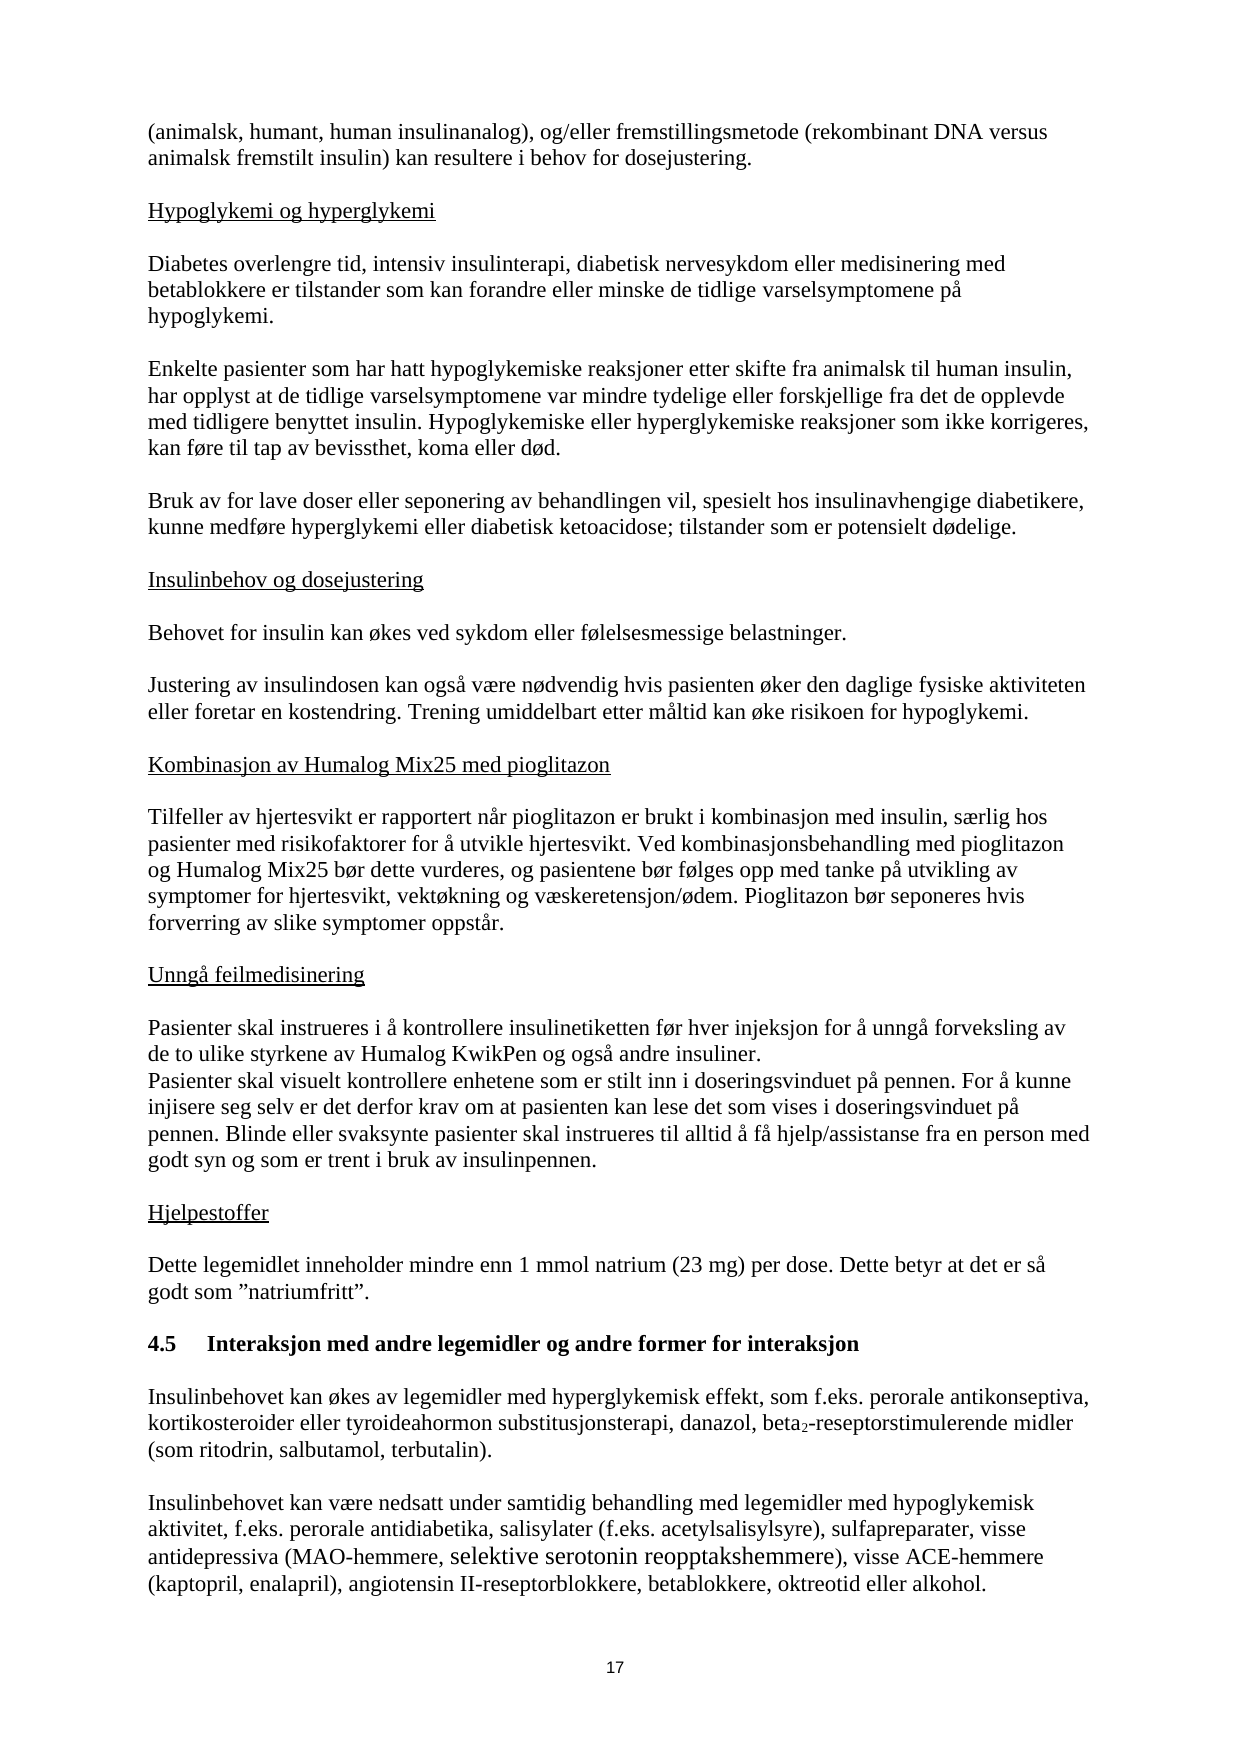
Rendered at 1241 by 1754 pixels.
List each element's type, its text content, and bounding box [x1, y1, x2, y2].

text Diabetes overlengre tid, intensiv insulinterapi, diabetisk nervesykdom eller medisinering med betablokkere er tilstander som kan forandre eller minske de tidlige varselsymptomene på hypoglykemi. [148, 250, 1093, 329]
text Enkelte pasienter som har hatt hypoglykemiske reaksjoner etter skifte fra animalsk til human insulin, har opplyst at de tidlige varselsymptomene var mindre tydelige eller forskjellige fra det de opplevde med tidligere benyttet insulin. Hypoglykemiske eller hyperglykemiske reaksjoner som ikke korrigeres, kan føre til tap av bevissthet, koma eller død. [148, 355, 1093, 461]
text Insulinbehovet kan økes av legemidler med hyperglykemisk effekt, som f.eks. perorale antikonseptiva, kortikosteroider eller tyroideahormon substitusjonsterapi, danazol, beta2-reseptorstimulerende midler (som ritodrin, salbutamol, terbutalin). [148, 1383, 1093, 1462]
text Pasienter skal visuelt kontrollere enhetene som er stilt inn i doseringsvinduet på pennen. For å kunne injisere seg selv er det derfor krav om at pasienten kan lese det som vises i doseringsvinduet på pennen. Blinde eller svaksynte pasienter skal instrueres til alltid å få hjelp/assistanse fra en person med godt syn og som er trent i bruk av insulinpennen. [148, 1067, 1093, 1172]
text Hjelpestoffer [148, 1199, 1093, 1225]
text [148, 118, 1093, 171]
text Bruk av for lave doser eller seponering av behandlingen vil, spesielt hos insulinavhengige diabetikere, kunne medføre hyperglykemi eller diabetisk ketoacidose; tilstander som er potensielt dødelige. [148, 487, 1093, 540]
text Insulinbehovet kan være nedsatt under samtidig behandling med legemidler med hypoglykemisk aktivitet, f.eks. perorale antidiabetika, salisylater (f.eks. acetylsalisylsyre), sulfapreparater, visse antidepressiva (MAO-hemmere, selektive serotonin reopptakshemmere), visse ACE-hemmere (kaptopril, enalapril), angiotensin II-reseptorblokkere, betablokkere, oktreotid eller alkohol. [148, 1488, 1093, 1596]
text Kombinasjon av Humalog Mix25 med pioglitazon [148, 751, 1093, 777]
text Justering av insulindosen kan også være nødvendig hvis pasienten øker den daglige fysiske aktiviteten eller foretar en kostendring. Trening umiddelbart etter måltid kan øke risikoen for hypoglykemi. [148, 672, 1093, 724]
text 4.5 Interaksjon med andre legemidler og andre former for interaksjon [148, 1330, 1093, 1357]
text Dette legemidlet inneholder mindre enn 1 mmol natrium (23 mg) per dose. Dette betyr at det er så godt som ”natriumfritt”. [148, 1251, 1093, 1304]
text Unngå feilmedisinering [148, 961, 1093, 988]
text Tilfeller av hjertesvikt er rapportert når pioglitazon er brukt i kombinasjon med insulin, særlig hos pasienter med risikofaktorer for å utvikle hjertesvikt. Ved kombinasjonsbehandling med pioglitazon og Humalog Mix25 bør dette vurderes, og pasientene bør følges opp med tanke på utvikling av symptomer for hjertesvikt, vektøkning og væskeretensjon/ødem. Pioglitazon bør seponeres hvis forverring av slike symptomer oppstår. [148, 803, 1093, 935]
text Behovet for insulin kan økes ved sykdom eller følelsesmessige belastninger. [148, 619, 1093, 645]
text Pasienter skal instrueres i å kontrollere insulinetiketten før hver injeksjon for å unngå forveksling av de to ulike styrkene av Humalog KwikPen og også andre insuliner. [148, 1014, 1093, 1067]
text Insulinbehov og dosejustering [148, 566, 1093, 592]
text Hypoglykemi og hyperglykemi [148, 197, 1093, 223]
